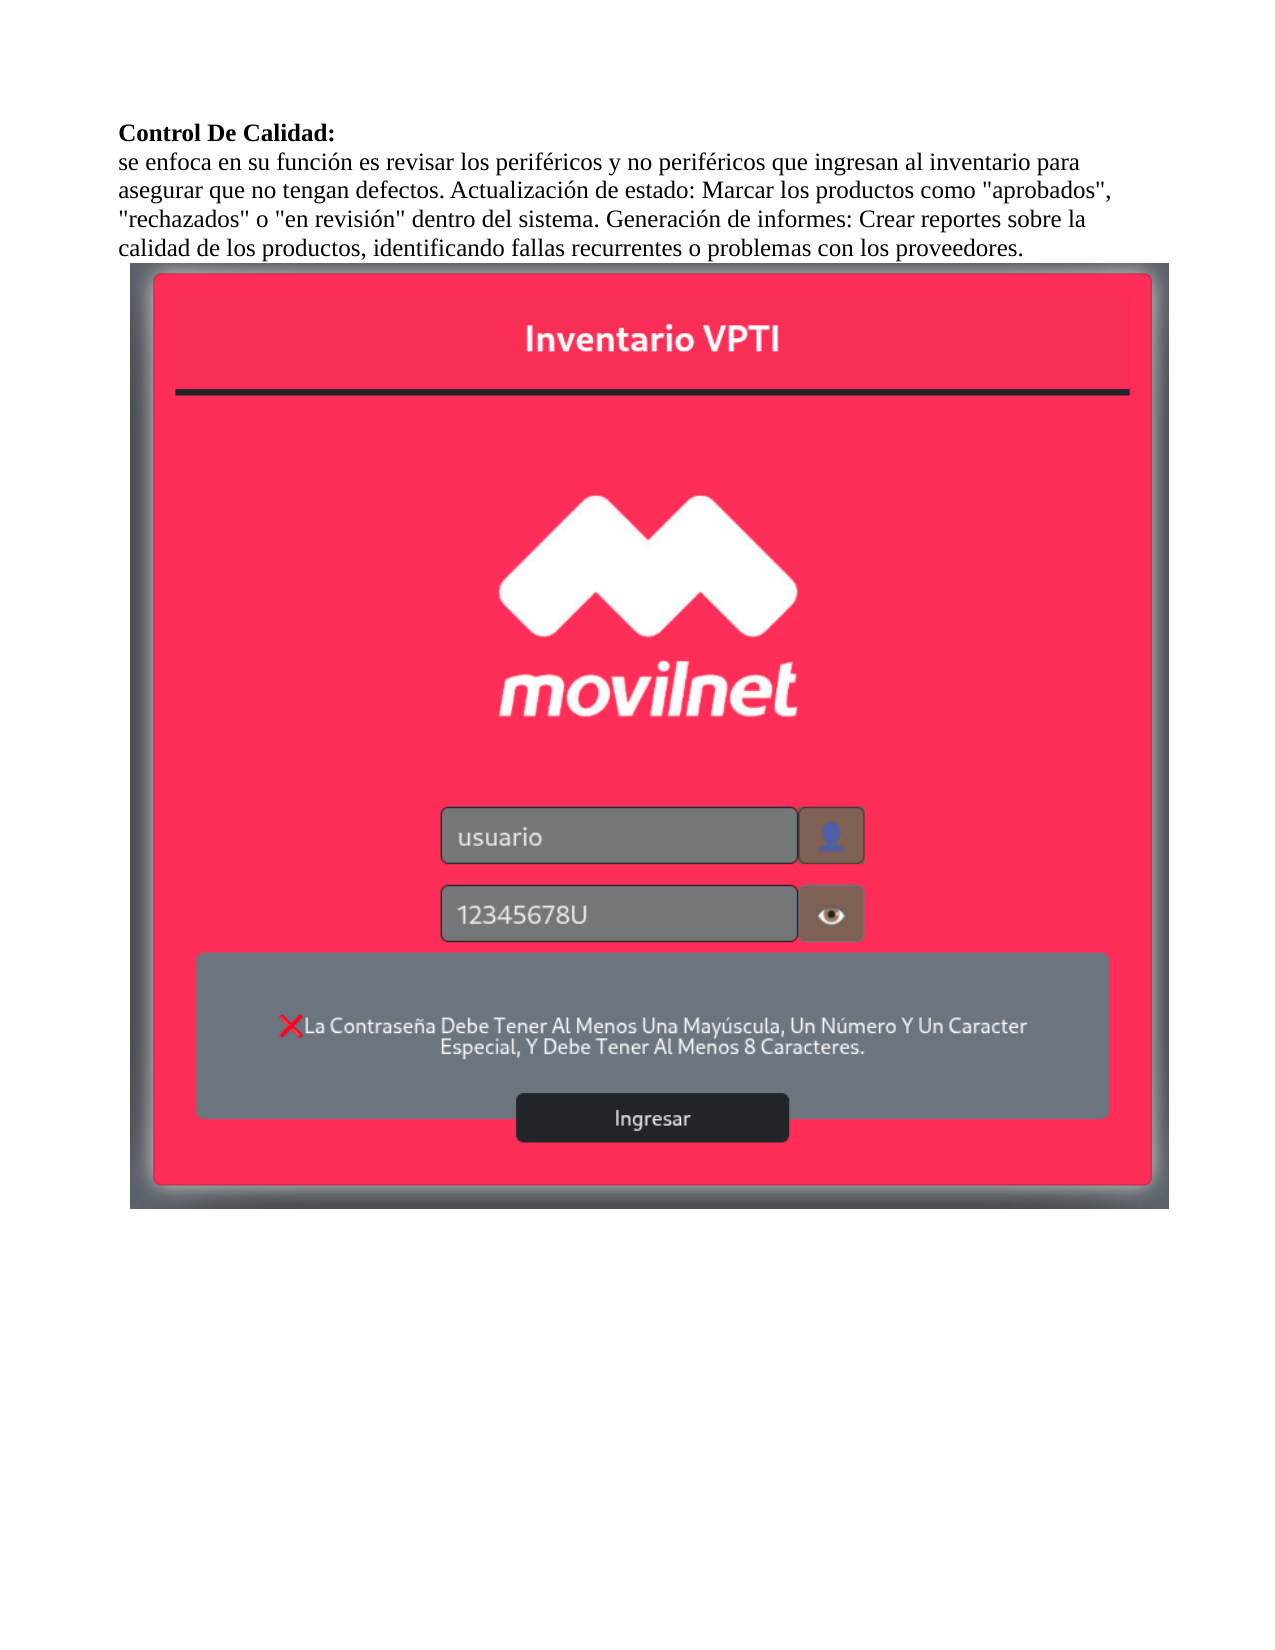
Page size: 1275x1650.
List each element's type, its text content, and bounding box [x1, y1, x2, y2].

text se enfoca en su función es revisar los periféricos y no periféricos que ingresan al inventario para asegurar que no tengan defectos. Actualización de estado: Marcar los productos como "aprobados", "rechazados" o "en revisión" dentro del sistema. Generación de informes: Crear reportes sobre la calidad de los productos, identificando fallas recurrentes o problemas con los proveedores. [118, 147, 1157, 262]
text Control De Calidad: [118, 118, 1157, 147]
picture [130, 263, 1169, 1209]
